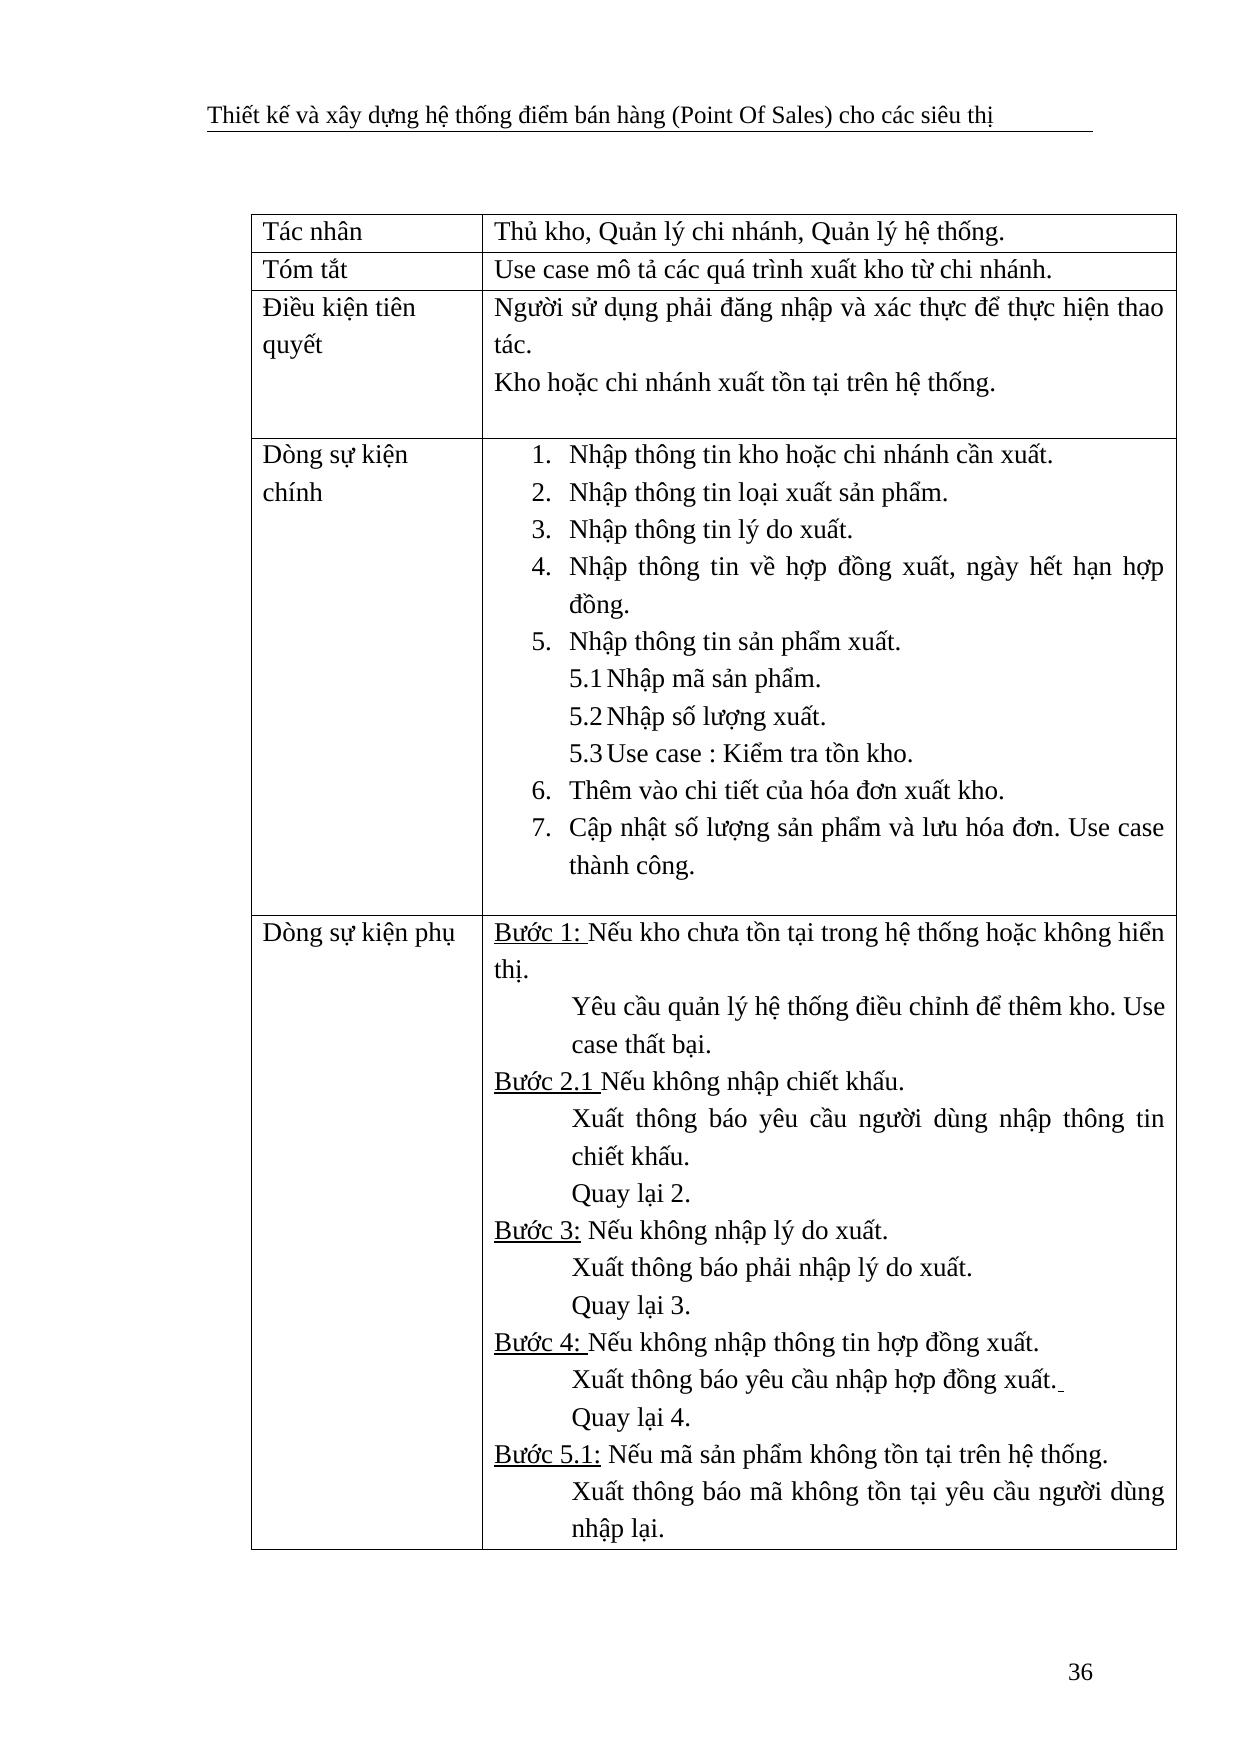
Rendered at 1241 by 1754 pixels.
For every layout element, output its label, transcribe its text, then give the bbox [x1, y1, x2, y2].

table_cell Use case mô tả các quá trình xuất kho từ chi nhánh. [483, 253, 1176, 290]
table_cell Dòng sự kiện chính [252, 439, 482, 915]
table_cell Điều kiện tiên quyết [252, 291, 482, 437]
table_cell Dòng sự kiện phụ [252, 916, 482, 1549]
table_cell Tóm tắt [252, 253, 482, 290]
table_cell Nhập thông tin kho hoặc chi nhánh cần xuất. Nhập thông tin loại xuất sản phẩm. Nhập thông tin lý do xuất. Nhập thông tin về hợp đồng xuất, ngày hết hạn hợp đồng. Nhập thông tin sản phẩm xuất. Nhập mã sản phẩm. Nhập số lượng xuất. Use case : Kiểm tra tồn kho. Thêm vào chi tiết của hóa đơn xuất kho. Cập nhật số lượng sản phẩm và lưu hóa đơn. Use case thành công. [483, 439, 1176, 915]
table_header Thủ kho, Quản lý chi nhánh, Quản lý hệ thống. [483, 215, 1176, 252]
table_cell Người sử dụng phải đăng nhập và xác thực để thực hiện thao tác. Kho hoặc chi nhánh xuất tồn tại trên hệ thống. [483, 291, 1176, 437]
table_header Tác nhân [252, 215, 482, 252]
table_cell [483, 916, 1176, 1549]
